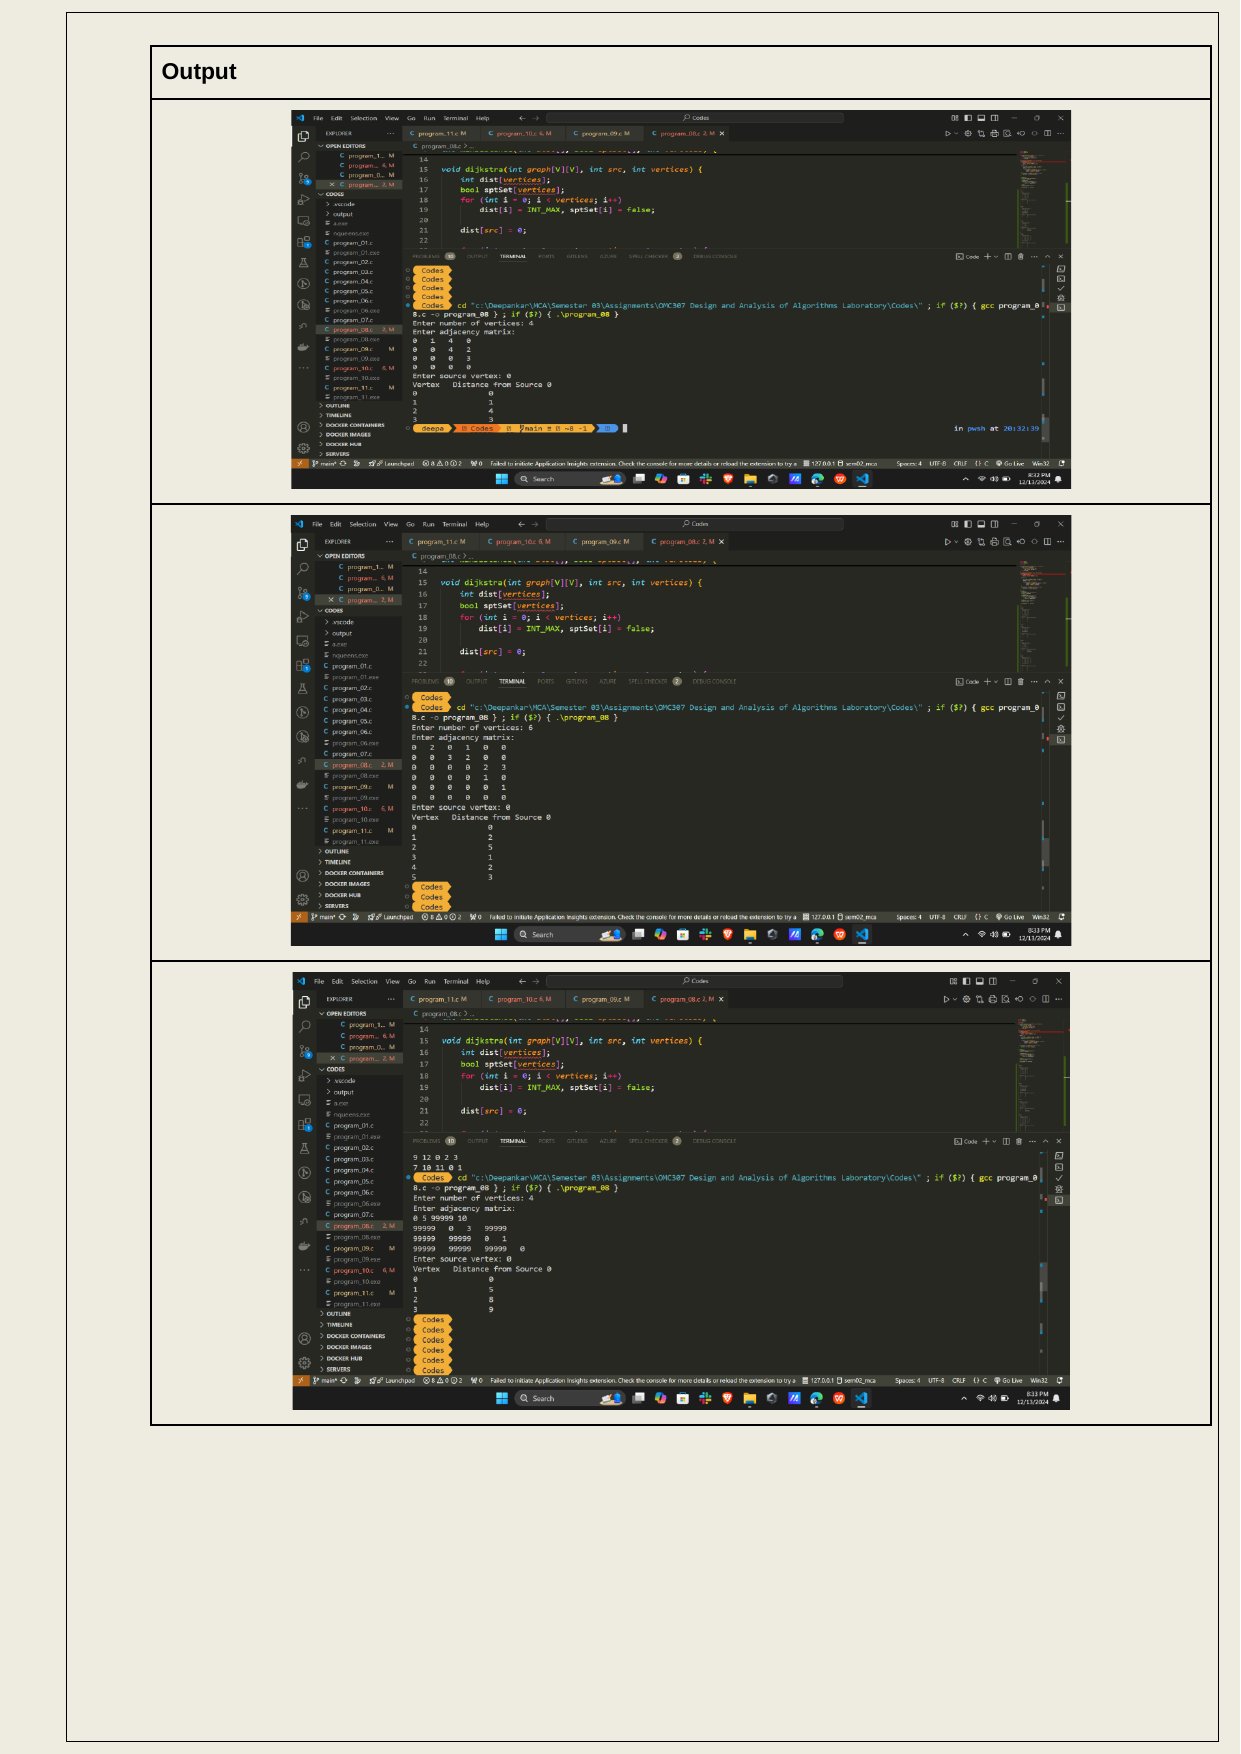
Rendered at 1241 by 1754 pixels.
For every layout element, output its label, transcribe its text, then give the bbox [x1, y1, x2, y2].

table_cell [152, 962, 1210, 1423]
table_cell [152, 100, 1210, 503]
picture [292, 972, 1070, 1410]
picture [291, 110, 1072, 489]
table_cell [152, 505, 1210, 960]
table_header Output [152, 47, 1210, 98]
picture [290, 515, 1072, 946]
